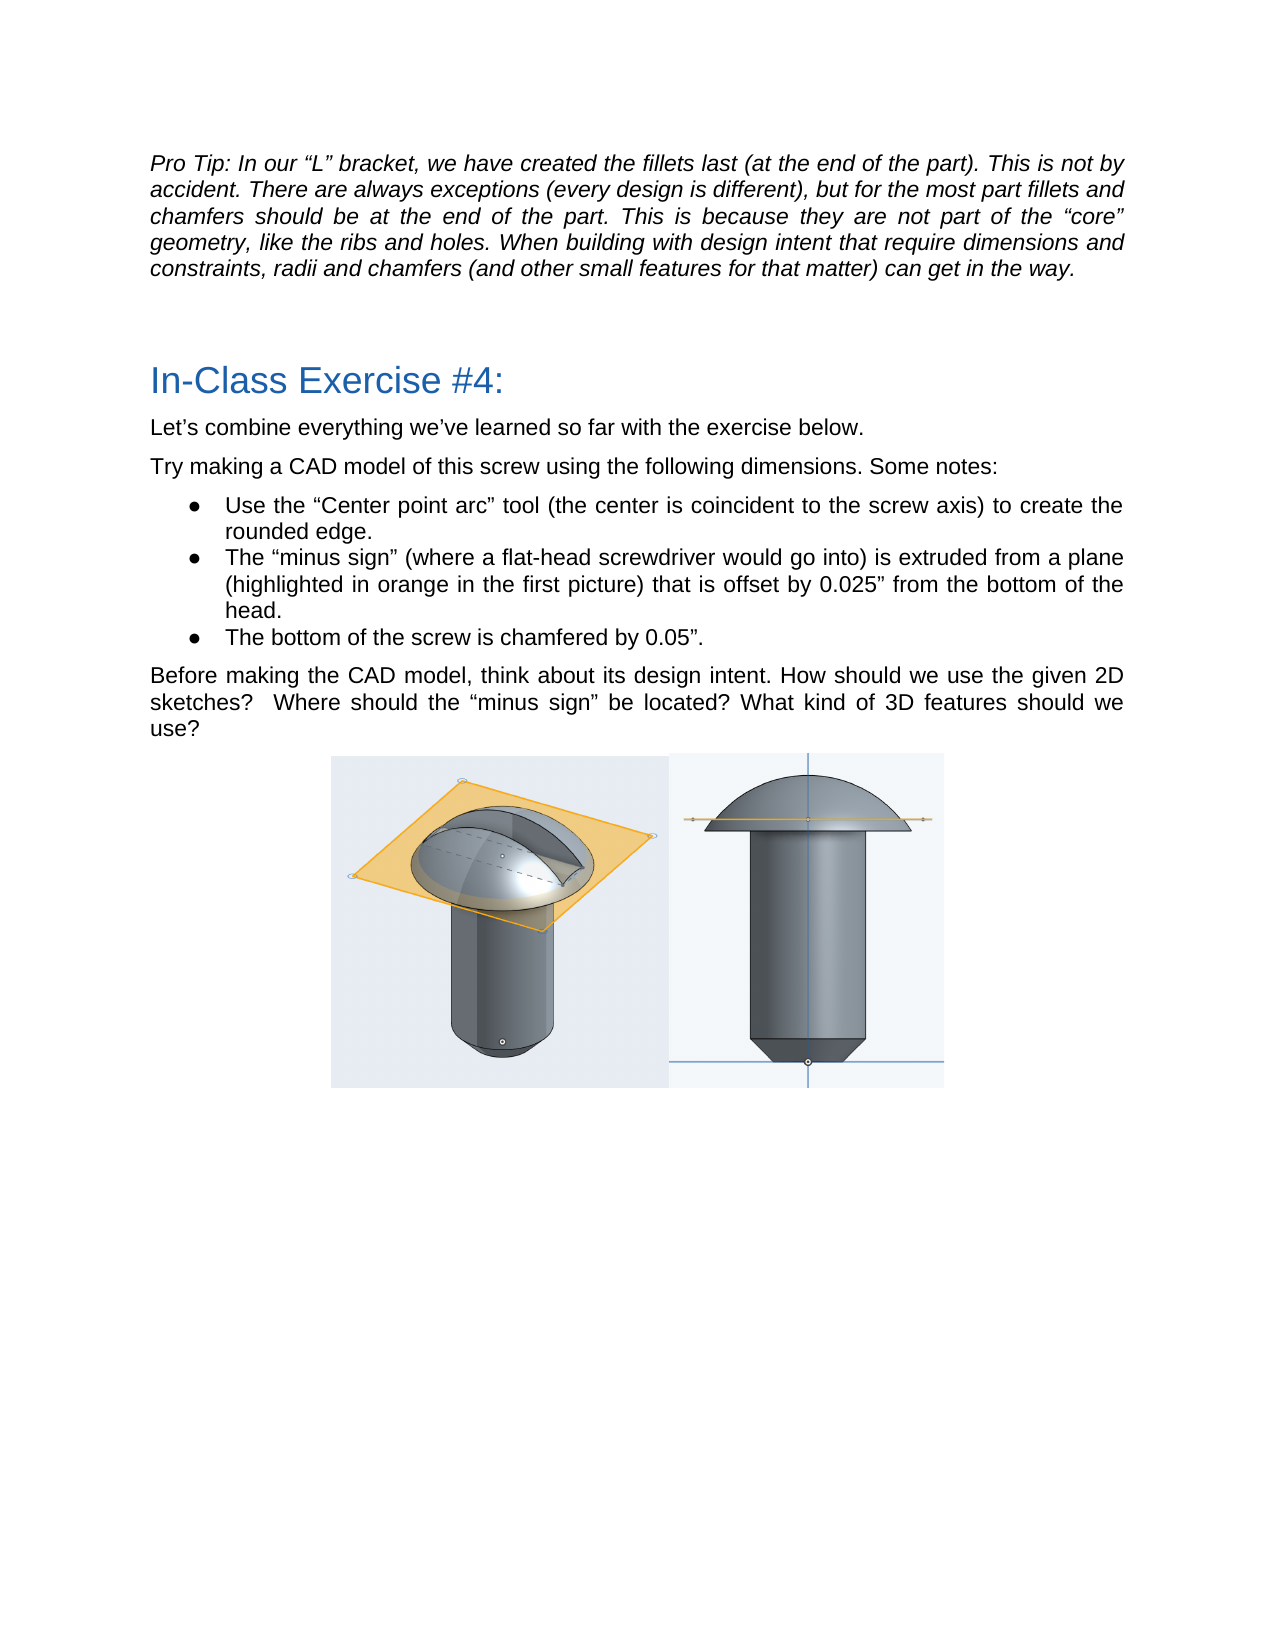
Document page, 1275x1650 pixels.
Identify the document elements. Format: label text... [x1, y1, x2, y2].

text Pro Tip: In our “L” bracket, we have created the fillets last (at the end of the part). This is not by accident. There are always exceptions (every design is different), but for the most part fillets and chamfers should be at the end of the part. This is because they are not part of the “core” geometry, like the ribs and holes. When building with design intent that require dimensions and constraints, radii and chamfers (and other small features for that matter) can get in the way. [150, 150, 1125, 282]
list The bottom of the screw is chamfered by 0.05”. [187, 623, 1125, 650]
text Let’s combine everything we’ve learned so far with the exercise below. [150, 414, 1125, 440]
list Use the “Center point arc” tool (the center is coincident to the screw axis) to create the rounded edge. [187, 492, 1125, 544]
text Before making the CAD model, think about its design intent. How should we use the given 2D sketches? Where should the “minus sign” be located? What kind of 3D features should we use? [150, 662, 1125, 741]
list The “minus sign” (where a flat-head screwdriver would go into) is extruded from a plane (highlighted in orange in the first picture) that is offset by 0.025” from the bottom of the head. [187, 544, 1125, 623]
text Try making a CAD model of this screw using the following dimensions. Some notes: [150, 453, 1125, 479]
subtitle In-Class Exercise #4: [150, 358, 1125, 401]
picture [331, 753, 945, 1088]
